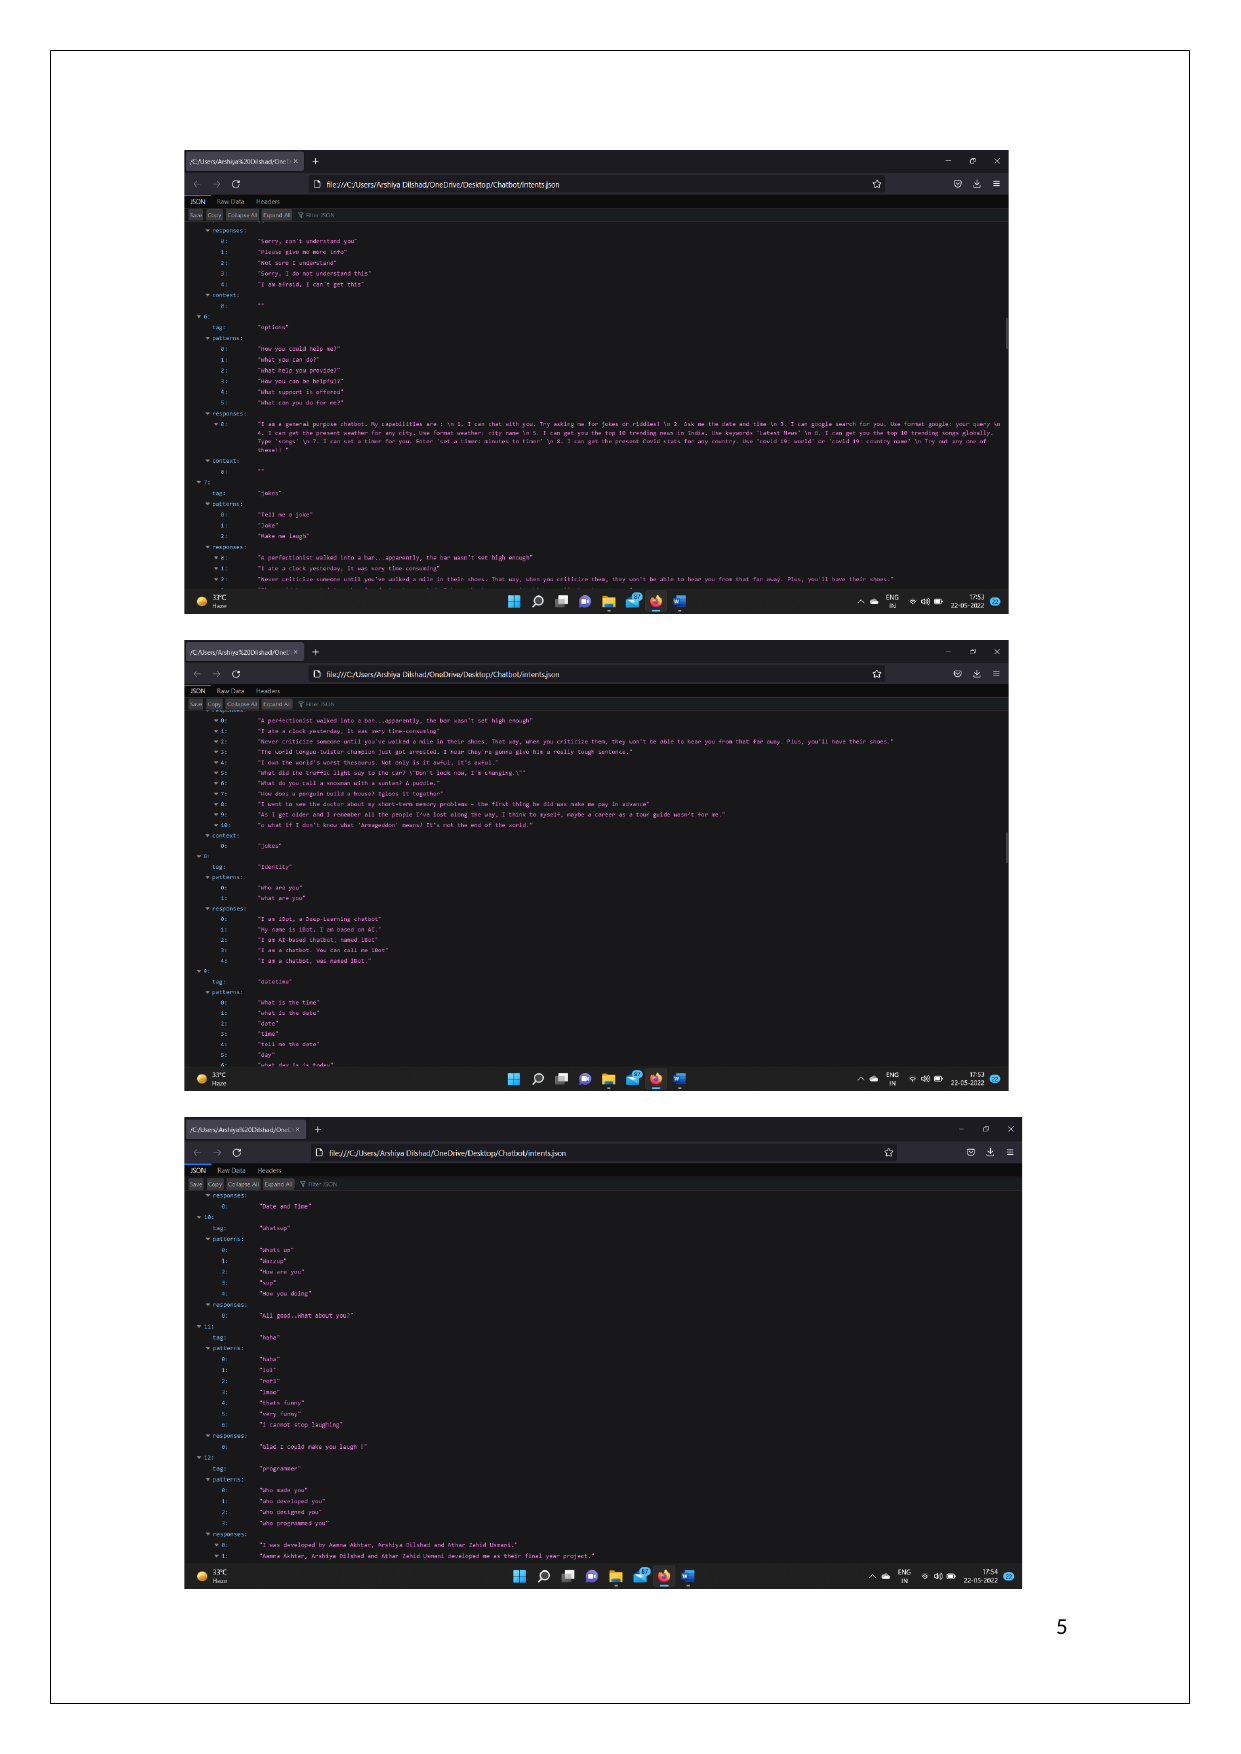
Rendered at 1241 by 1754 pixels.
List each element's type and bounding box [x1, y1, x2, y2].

picture [184, 150, 1009, 614]
picture [184, 1117, 1023, 1589]
picture [184, 640, 1009, 1091]
